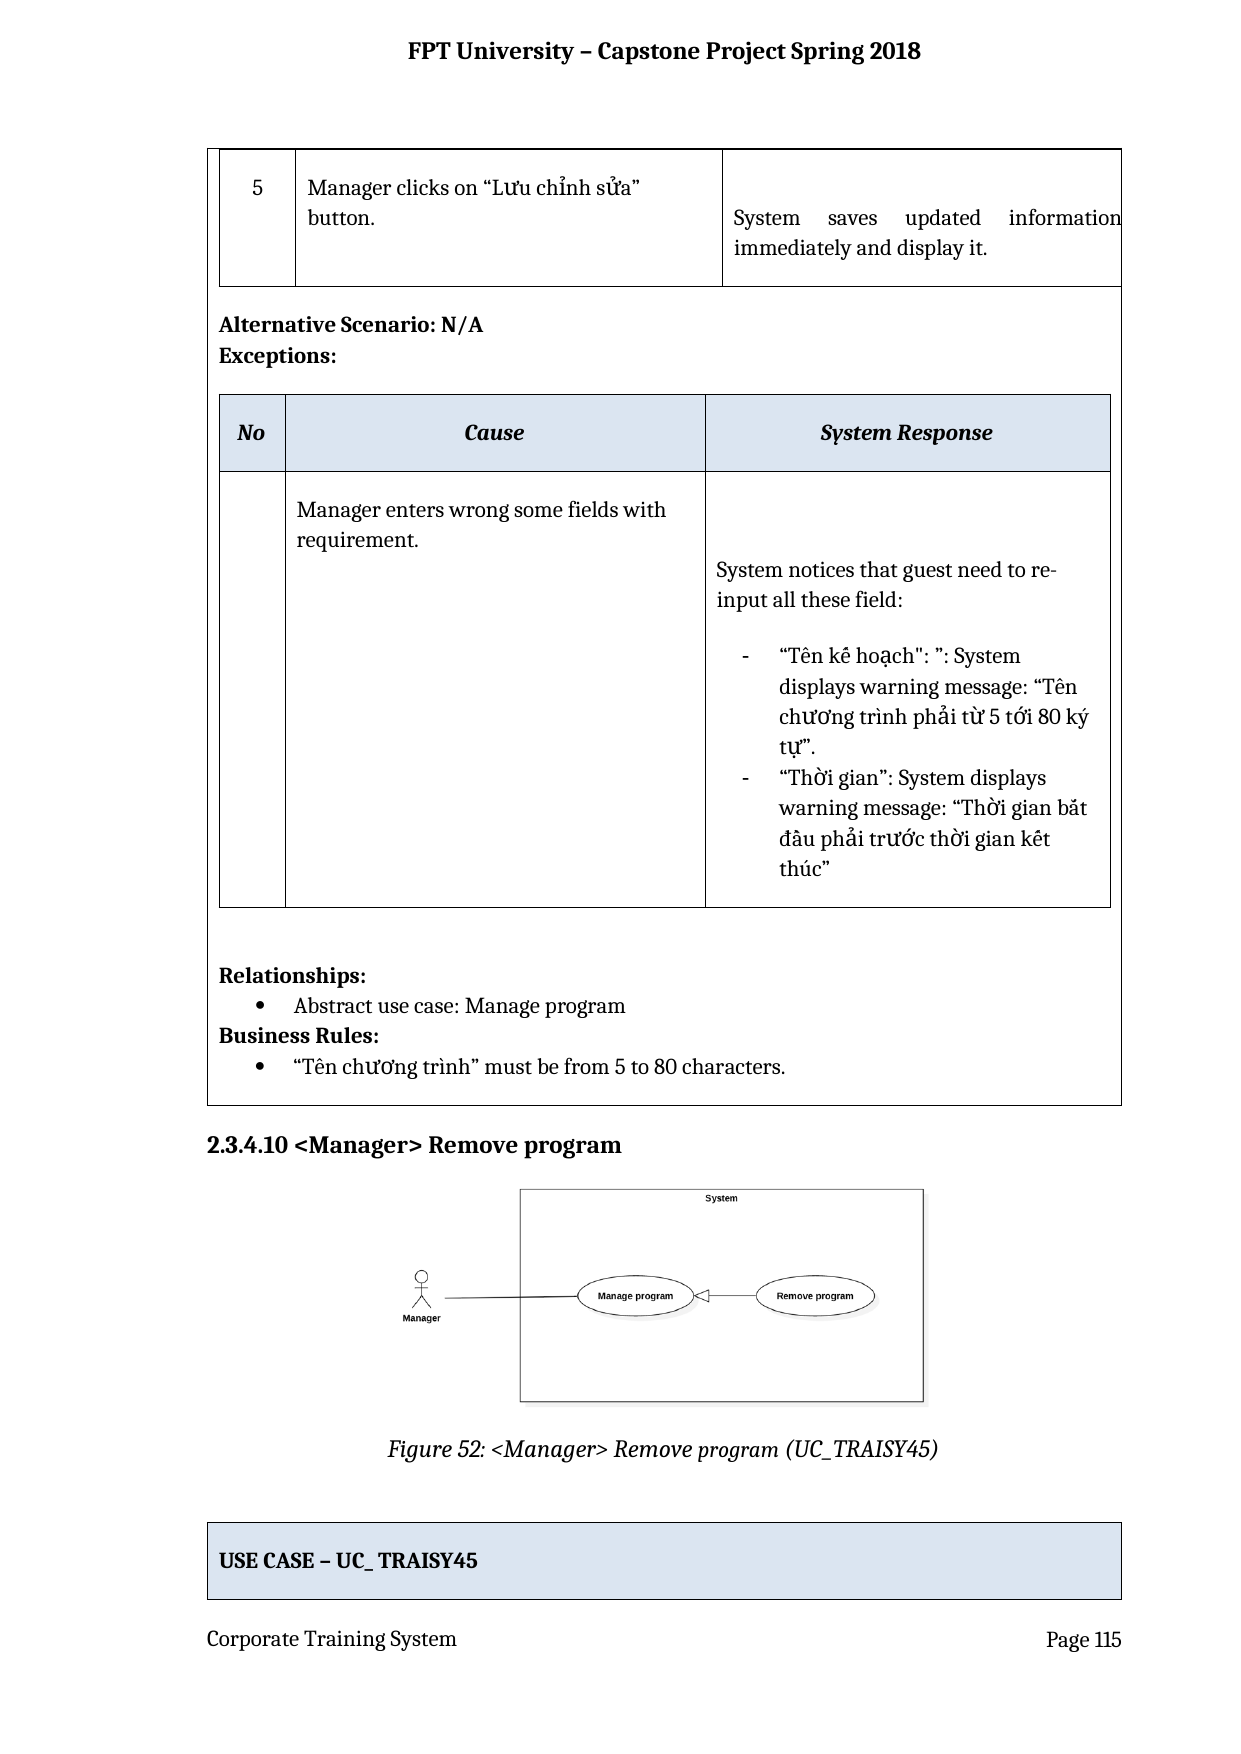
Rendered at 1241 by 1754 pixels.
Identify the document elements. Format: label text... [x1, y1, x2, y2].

text 2.3.4.10 <Manager> Remove program [207, 1131, 1122, 1159]
table_header USE CASE – UC_ TRAISY45 [208, 1523, 1121, 1599]
picture [376, 1163, 953, 1431]
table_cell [208, 149, 1121, 1104]
text Figure 52: <Manager> Remove program (UC_TRAISY45) [207, 1435, 1122, 1464]
